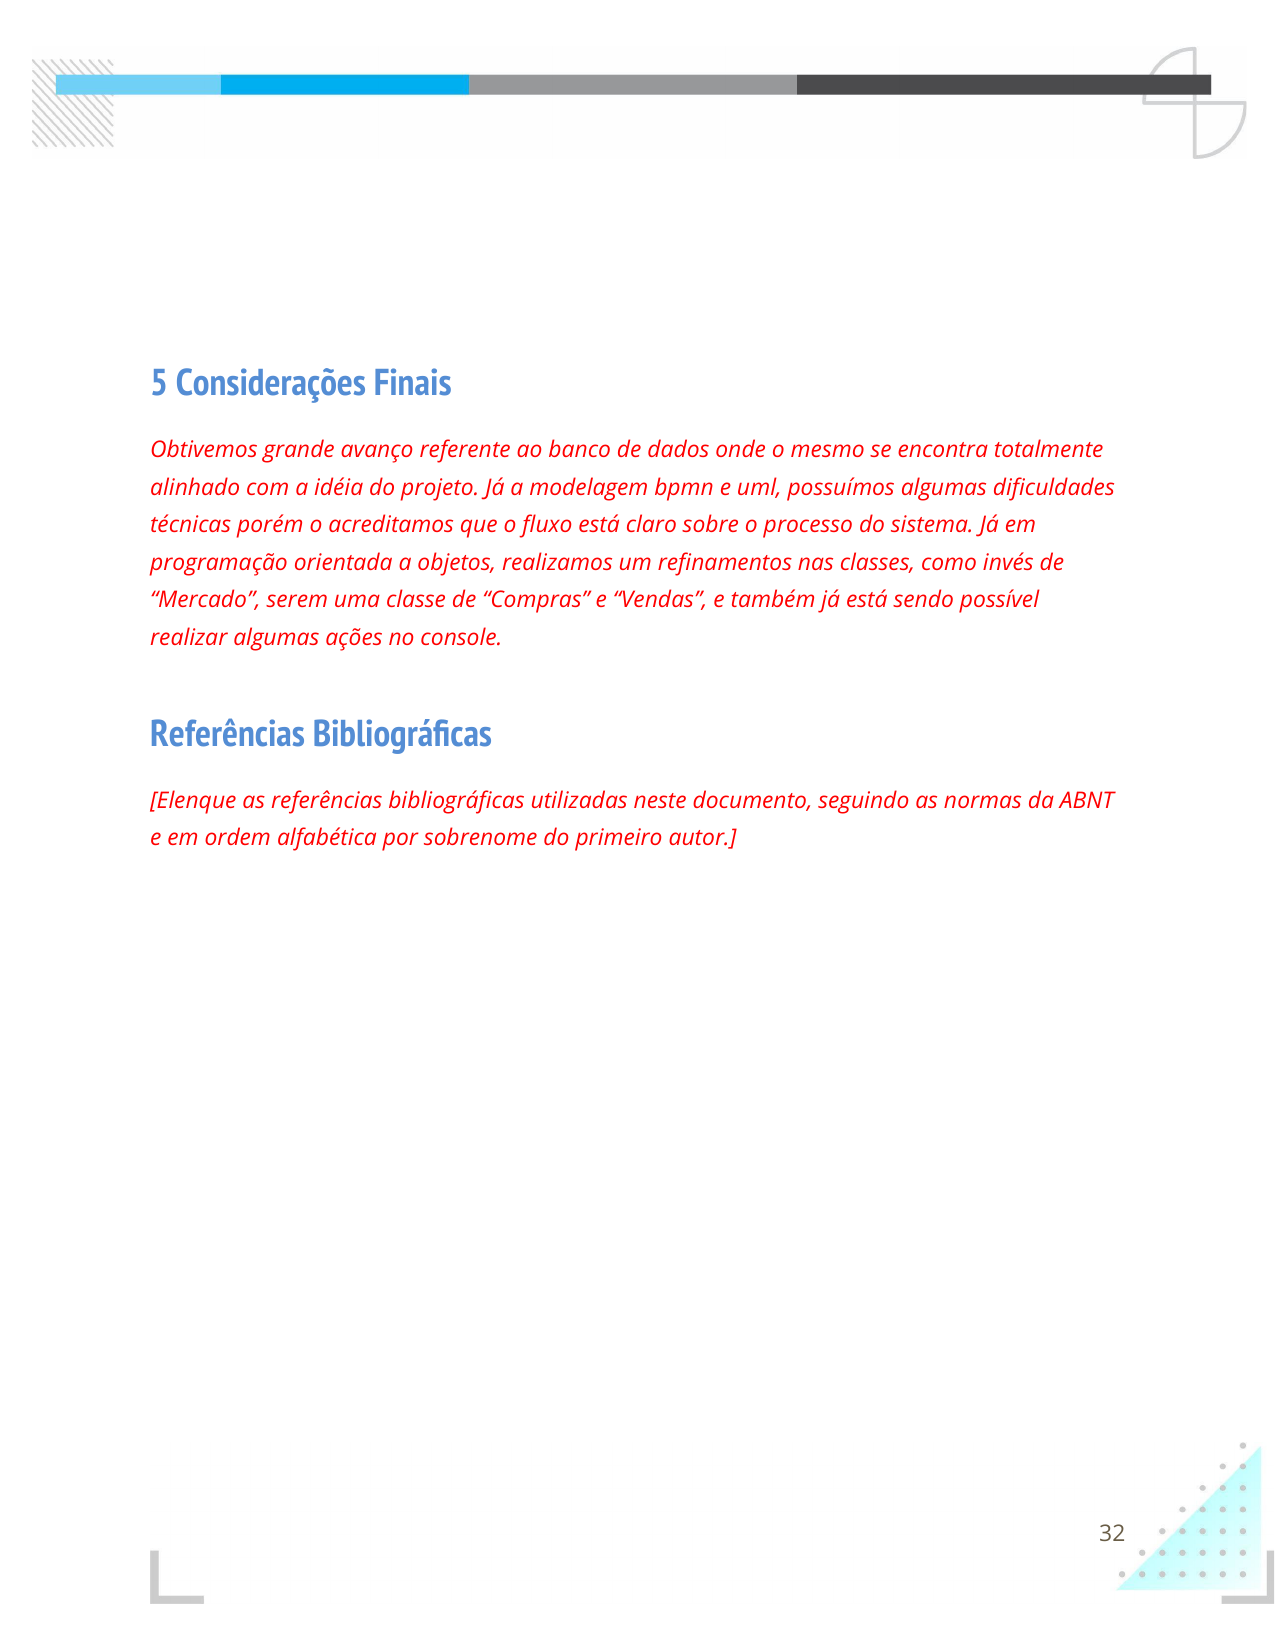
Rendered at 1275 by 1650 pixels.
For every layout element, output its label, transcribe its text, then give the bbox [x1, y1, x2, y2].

subtitle 5 Considerações Finais [150, 357, 1125, 406]
text [Elenque as referências bibliográficas utilizadas neste documento, seguindo as normas da ABNT e em ordem alfabética por sobrenome do primeiro autor.] [150, 783, 1125, 852]
text Obtivemos grande avanço referente ao banco de dados onde o mesmo se encontra totalmente alinhado com a idéia do projeto. Já a modelagem bpmn e uml, possuímos algumas dificuldades técnicas porém o acreditamos que o fluxo está claro sobre o processo do sistema. Já em programação orientada a objetos, realizamos um refinamentos nas classes, como invés de “Mercado”, serem uma classe de “Compras” e “Vendas”, e também já está sendo possível realizar algumas ações no console. [150, 433, 1125, 652]
picture [31, 46, 1247, 159]
subtitle Referências Bibliográficas [150, 708, 1125, 757]
picture [150, 1442, 1275, 1604]
